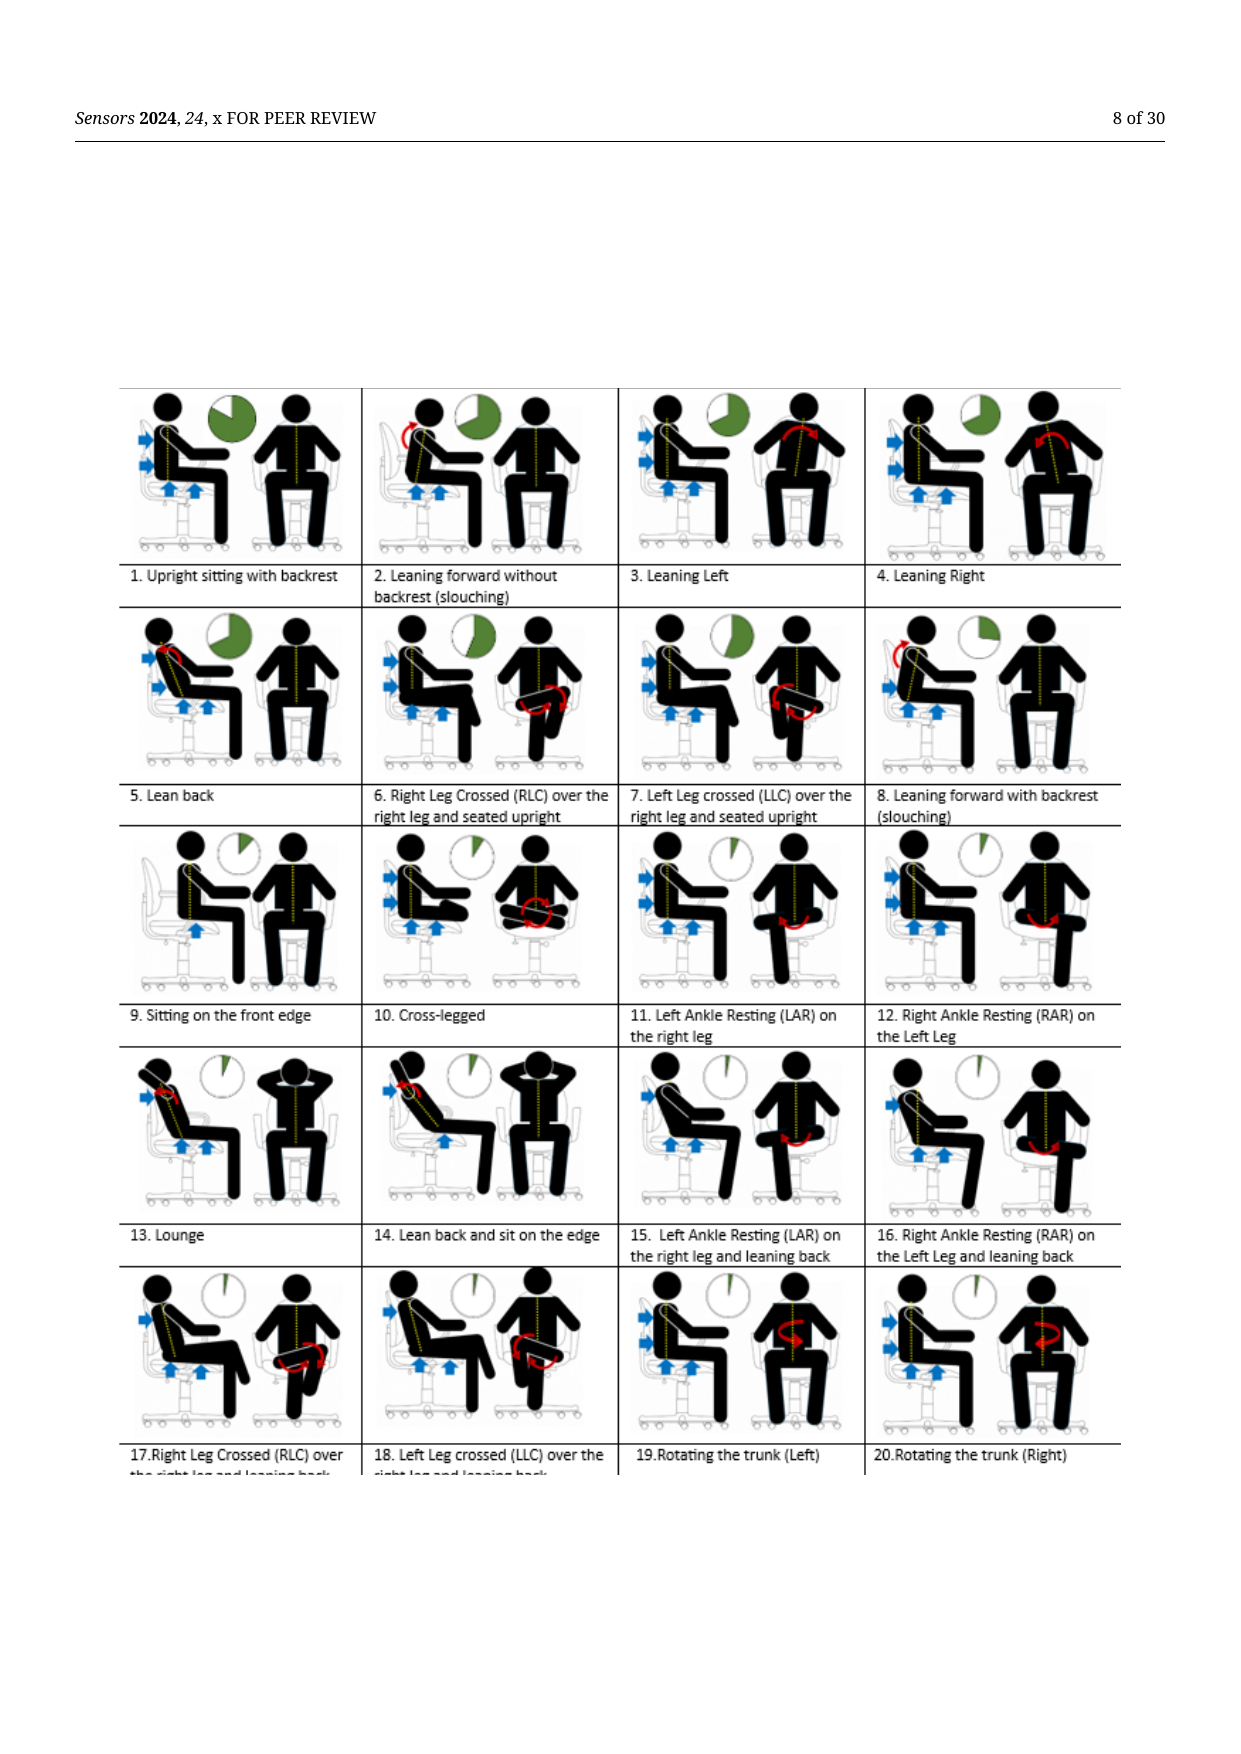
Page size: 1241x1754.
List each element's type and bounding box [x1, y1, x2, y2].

picture [119, 388, 1121, 1475]
